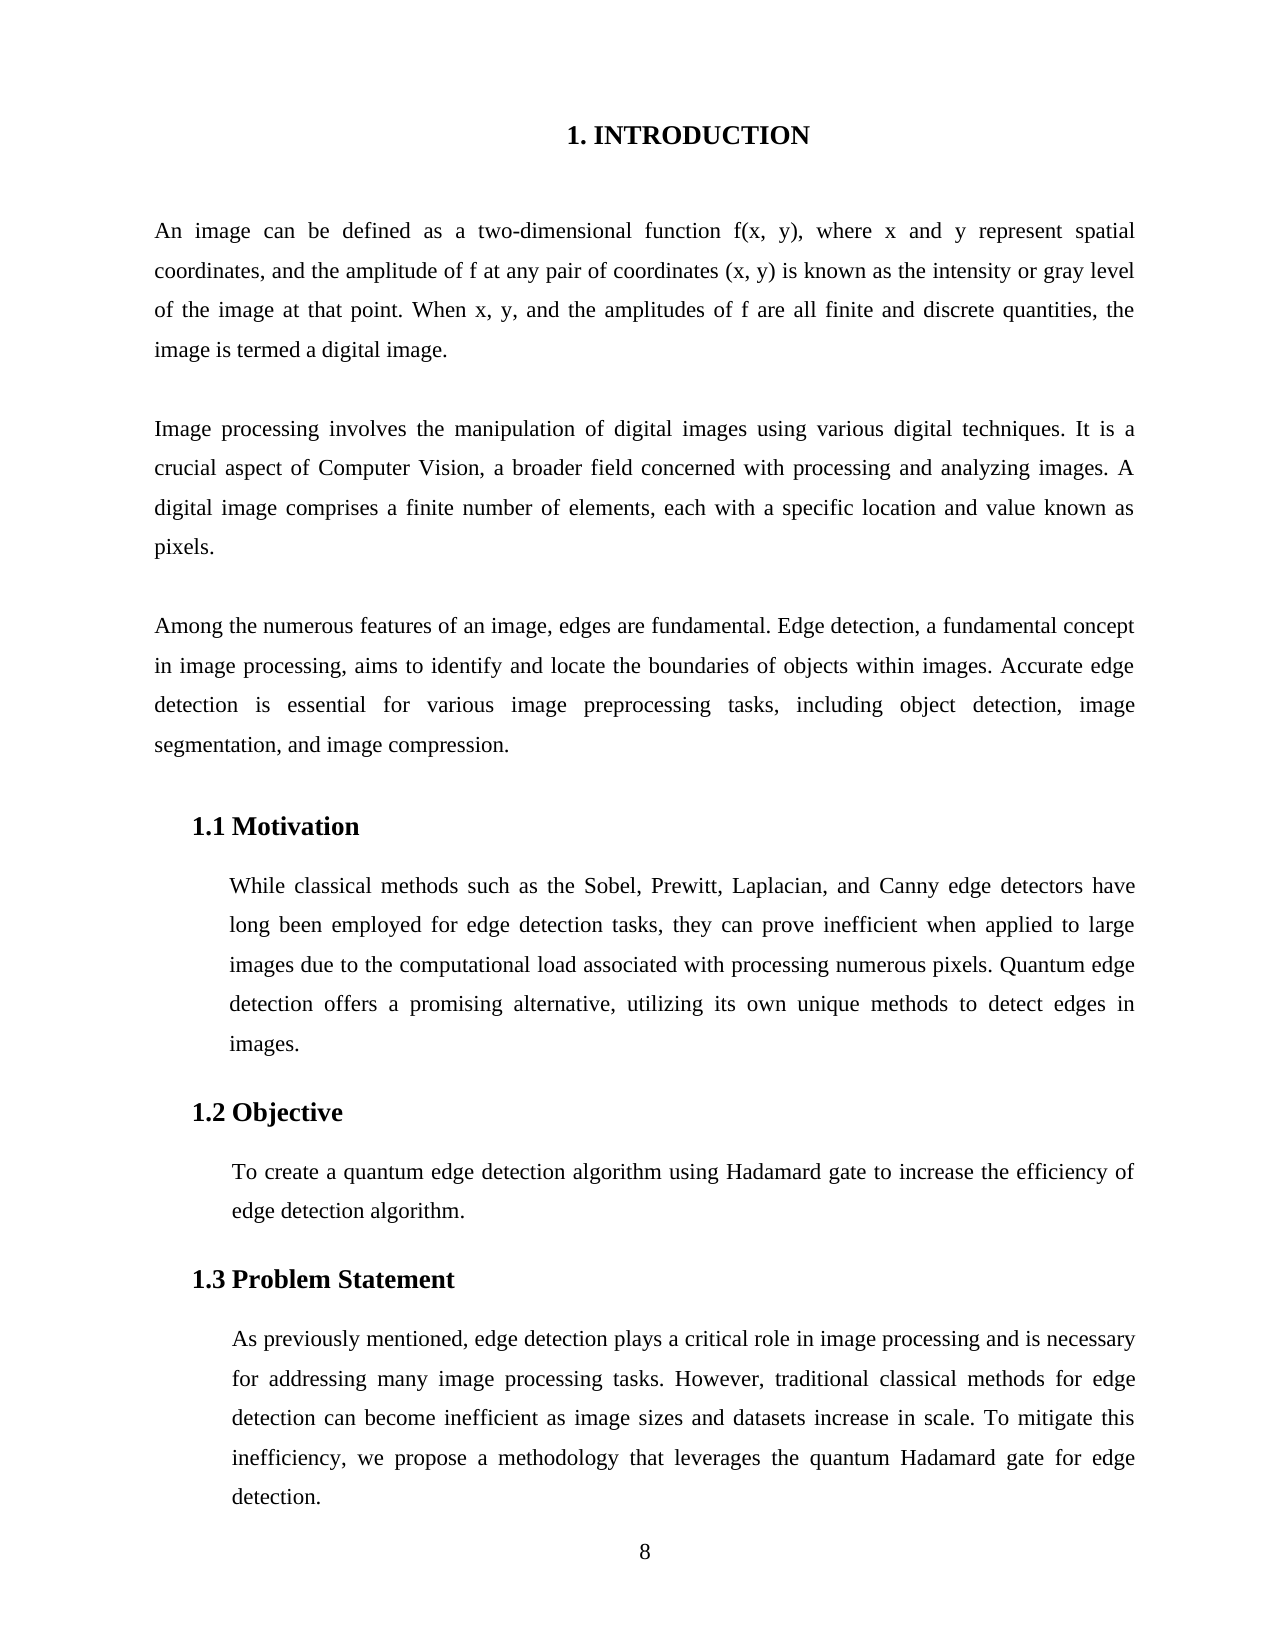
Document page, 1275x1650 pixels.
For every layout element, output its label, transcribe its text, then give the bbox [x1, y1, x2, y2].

subtitle Problem Statement [192, 1263, 1148, 1294]
text Among the numerous features of an image, edges are fundamental. Edge detection, a fundamental concept in image processing, aims to identify and locate the boundaries of objects within images. Accurate edge detection is essential for various image preprocessing tasks, including object detection, image segmentation, and image compression. [154, 612, 1137, 757]
subtitle Objective [192, 1096, 1148, 1127]
text An image can be defined as a two-dimensional function f(x, y), where x and y represent spatial coordinates, and the amplitude of f at any pair of coordinates (x, y) is known as the intensity or gray level of the image at that point. When x, y, and the amplitudes of f are all finite and discrete quantities, the image is termed a digital image. [154, 217, 1137, 362]
text To create a quantum edge detection algorithm using Hadamard gate to increase the efficiency of edge detection algorithm. [232, 1158, 1137, 1224]
text Image processing involves the manipulation of digital images using various digital techniques. It is a crucial aspect of Computer Vision, a broader field concerned with processing and analyzing images. A digital image comprises a finite number of elements, each with a specific location and value known as pixels. [154, 415, 1136, 560]
subtitle Motivation [192, 810, 1148, 841]
subtitle 1. INTRODUCTION [566, 119, 1148, 150]
text While classical methods such as the Sobel, Prewitt, Laplacian, and Canny edge detectors have long been employed for edge detection tasks, they can prove inefficient when applied to large images due to the computational load associated with processing numerous pixels. Quantum edge detection offers a promising alternative, utilizing its own unique methods to detect edges in images. [229, 872, 1137, 1056]
text As previously mentioned, edge detection plays a critical role in image processing and is necessary for addressing many image processing tasks. However, traditional classical methods for edge detection can become inefficient as image sizes and datasets increase in scale. To mitigate this inefficiency, we propose a methodology that leverages the quantum Hadamard gate for edge detection. [232, 1325, 1137, 1509]
